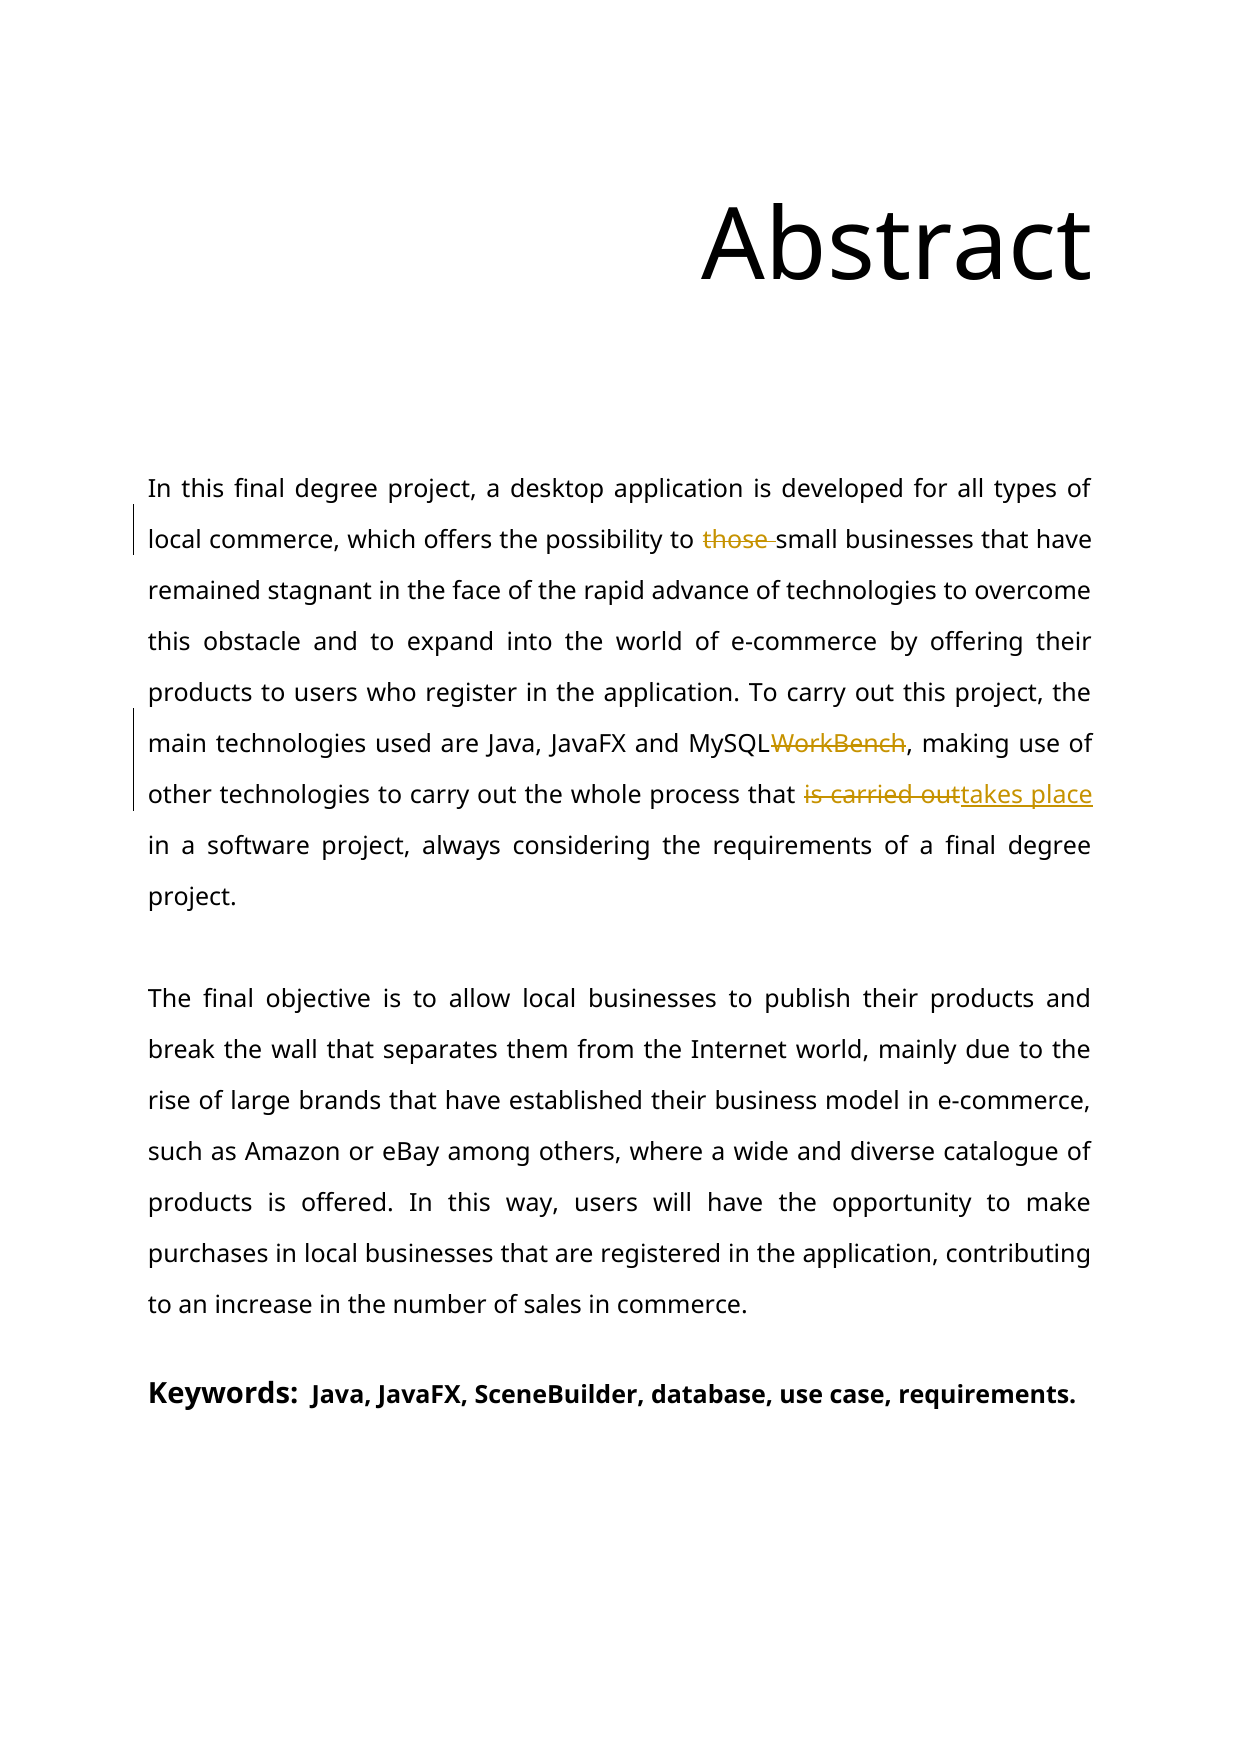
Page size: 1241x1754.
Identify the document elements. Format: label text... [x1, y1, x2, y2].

text Keywords: Java, JavaFX, SceneBuilder, database, use case, requirements. [148, 1372, 1092, 1412]
text Abstract [148, 173, 1092, 309]
text The final objective is to allow local businesses to publish their products and break the wall that separates them from the Internet world, mainly due to the rise of large brands that have established their business model in e-commerce, such as Amazon or eBay among others, where a wide and diverse catalogue of products is offered. In this way, users will have the opportunity to make purchases in local businesses that are registered in the application, contributing to an increase in the number of sales in commerce. [148, 981, 1092, 1321]
text In this final degree project, a desktop application is developed for all types of local commerce, which offers the possibility to small businesses that have remained stagnant in the face of the rapid advance of technologies to overcome this obstacle and to expand into the world of e-commerce by offering their products to users who register in the application. To carry out this project, the main technologies used are Java, JavaFX and MySQL, making use of other technologies to carry out the whole process that in a software project, always considering the requirements of a final degree project. [148, 470, 1092, 913]
